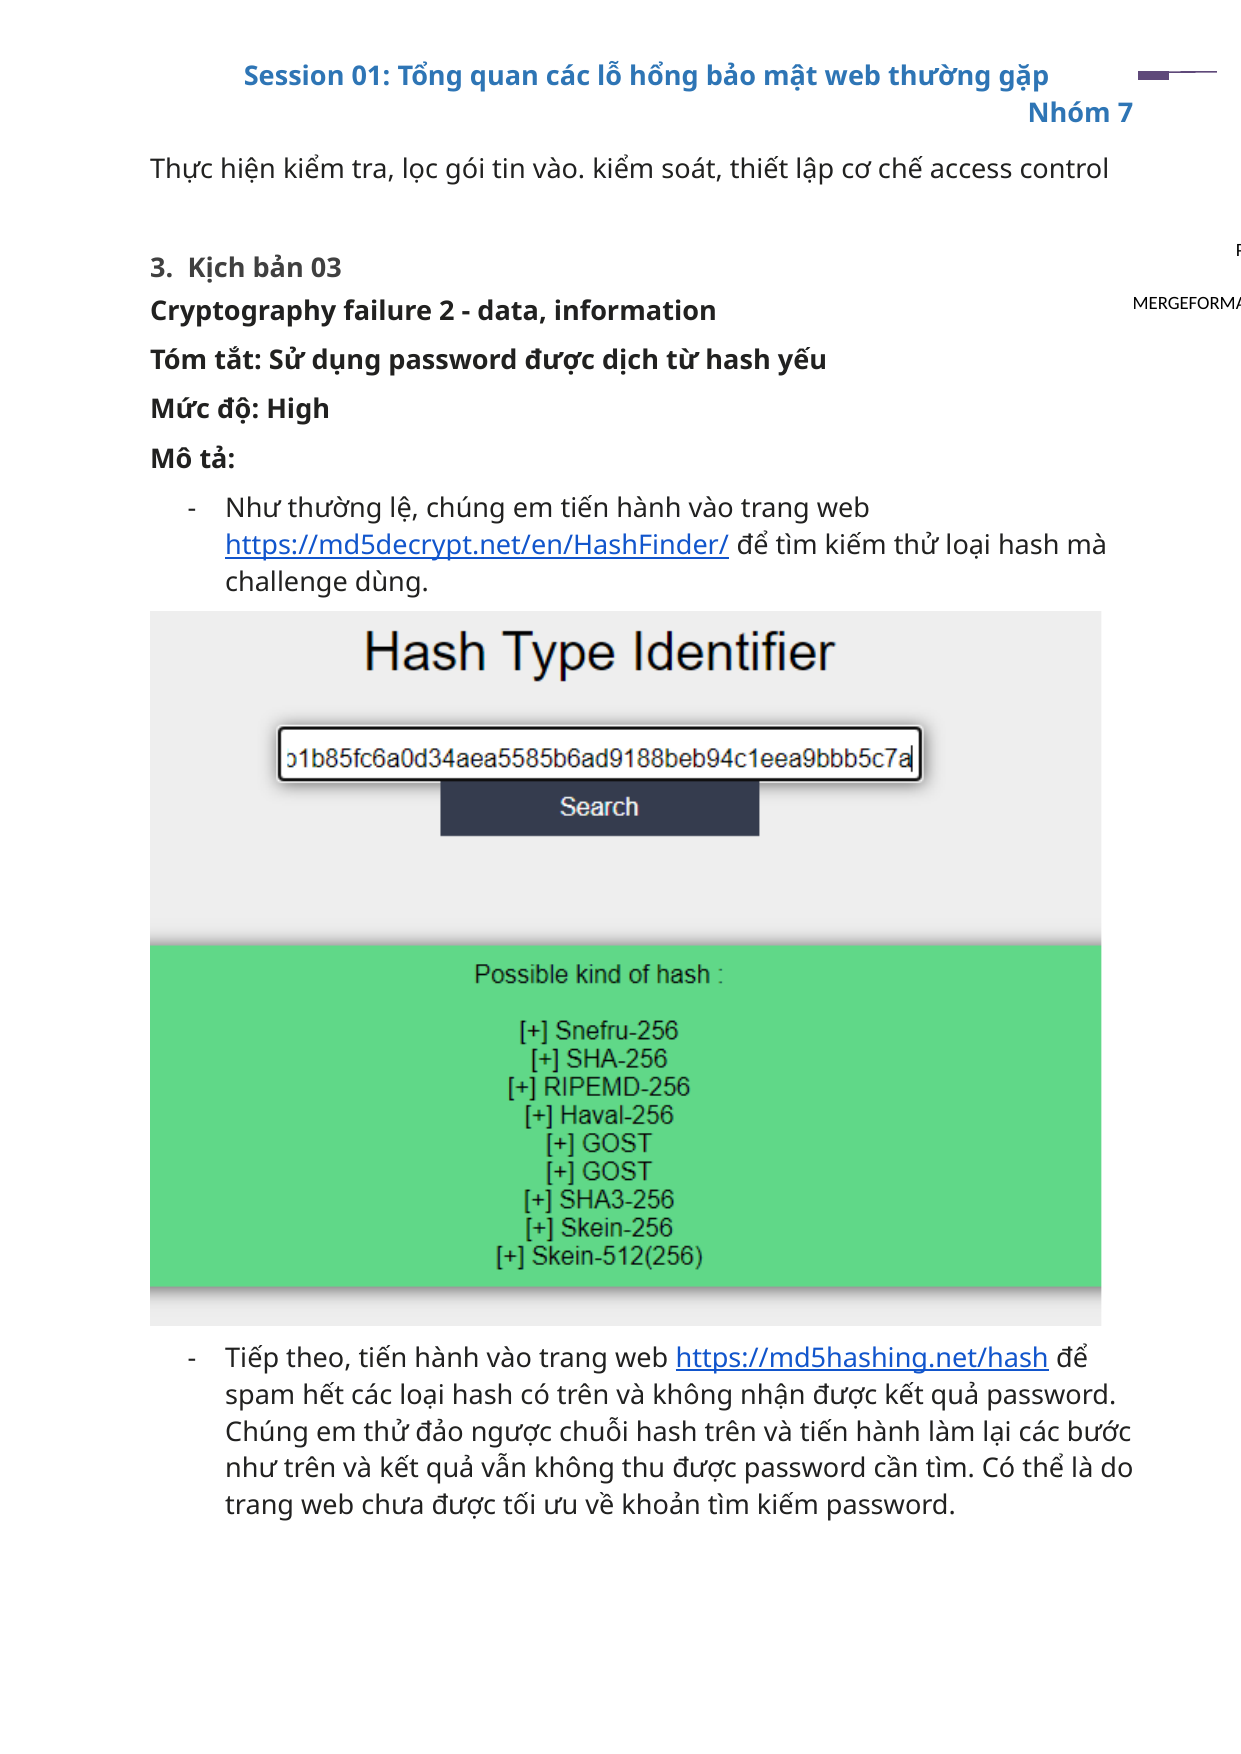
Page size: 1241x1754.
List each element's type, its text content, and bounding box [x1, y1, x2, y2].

list Tiếp theo, tiến hành vào trang web https://md5hashing.net/hash để spam hết các loại hash có trên và không nhận được kết quả password. Chúng em thử đảo ngược chuỗi hash trên và tiến hành làm lại các bước như trên và kết quả vẫn không thu được password cần tìm. Có thể là do trang web chưa được tối ưu về khoản tìm kiếm password. [187, 1338, 1153, 1523]
subtitle Kịch bản 03 [150, 249, 1153, 286]
text Mô tả: [150, 439, 1153, 476]
text Mức độ: High [150, 390, 1153, 427]
text Cryptography failure 2 - data, information [150, 291, 1153, 328]
text Thực hiện kiểm tra, lọc gói tin vào. kiểm soát, thiết lập cơ chế access control [150, 150, 1153, 187]
picture [150, 611, 1102, 1326]
text Tóm tắt: Sử dụng password được dịch từ hash yếu [150, 341, 1153, 377]
list Như thường lệ, chúng em tiến hành vào trang web https://md5decrypt.net/en/HashFinder/ để tìm kiếm thử loại hash mà challenge dùng. [187, 489, 1153, 599]
